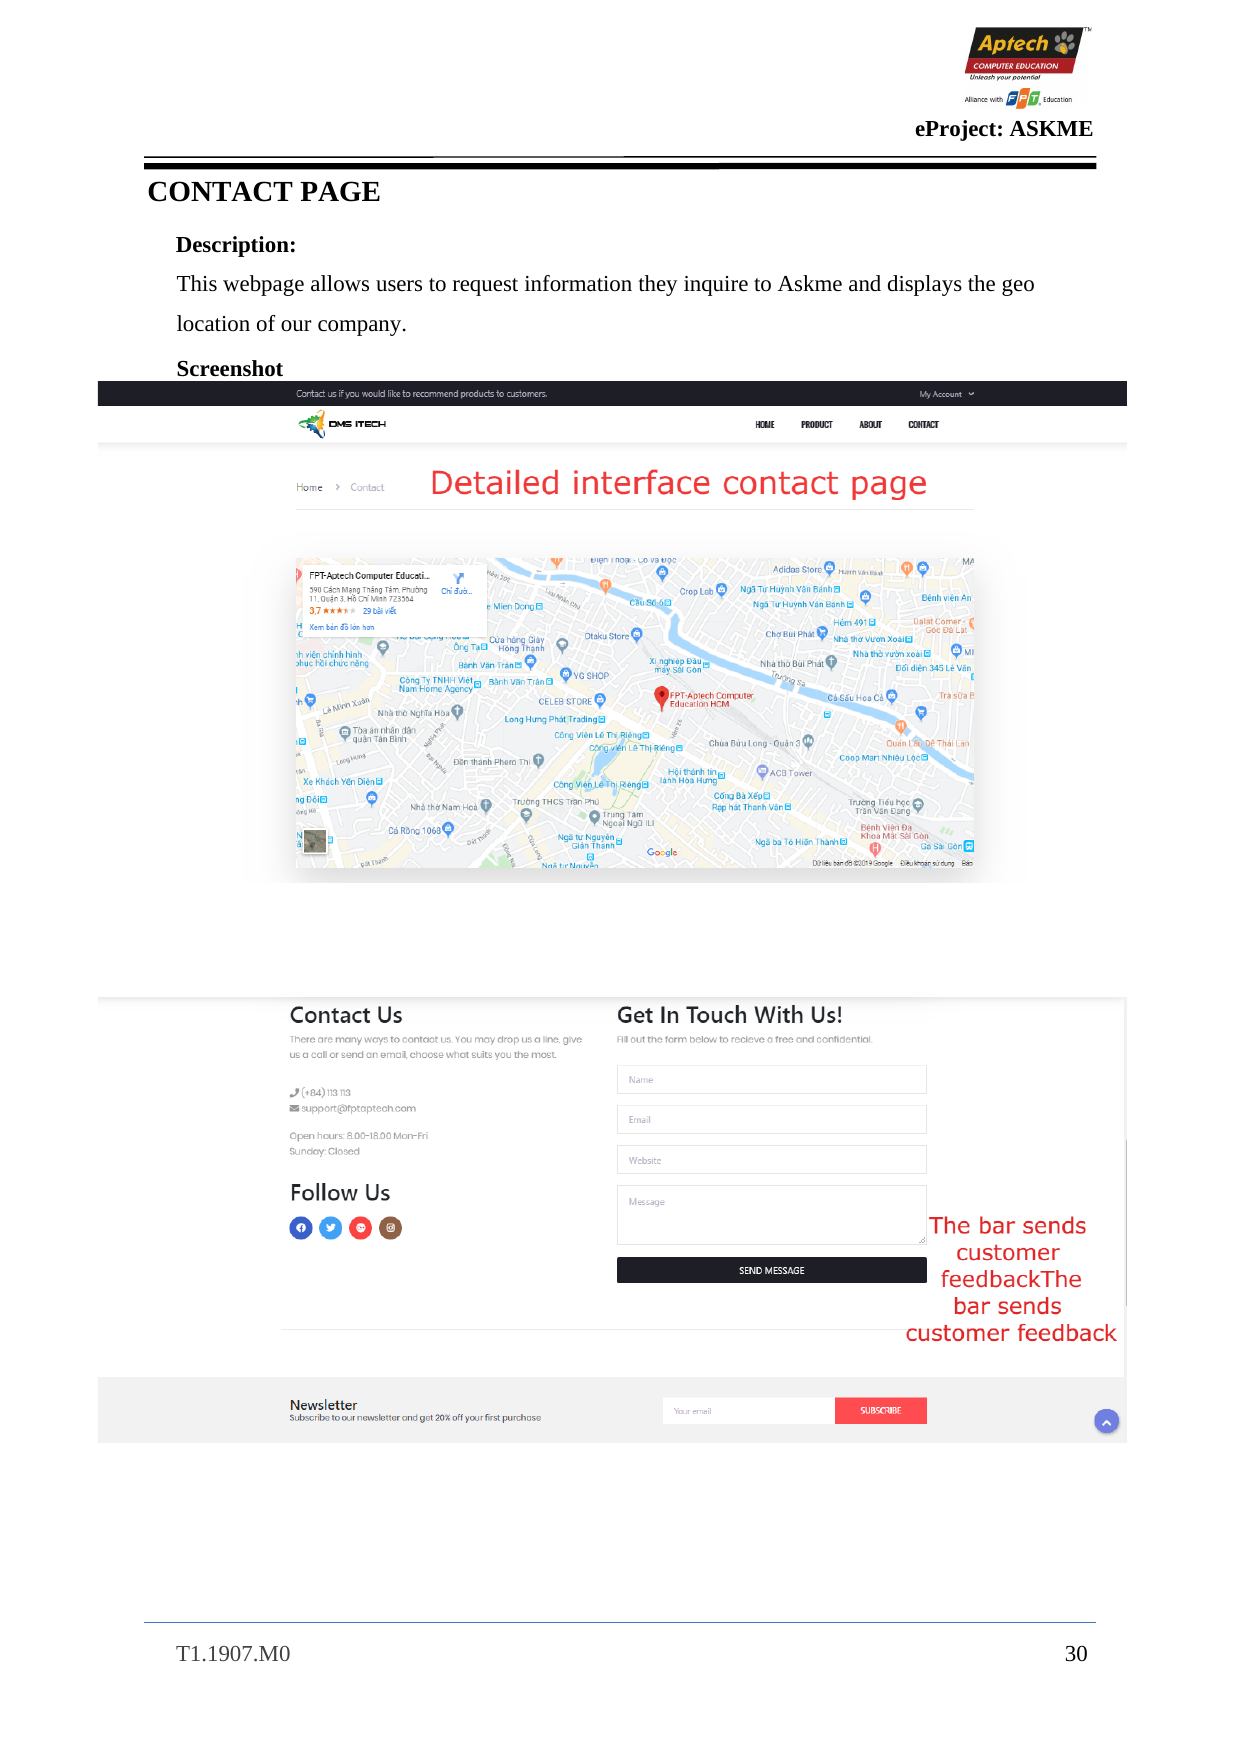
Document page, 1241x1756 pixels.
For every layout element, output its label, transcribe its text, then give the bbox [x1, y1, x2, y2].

picture [964, 27, 1092, 109]
picture [97, 381, 1127, 883]
text Description: [176, 231, 1128, 257]
text This webpage allows users to request information they inquire to Askme and displays the geo location of our company. [176, 270, 1103, 336]
subtitle CONTACT PAGE [147, 174, 1128, 207]
text Screenshot [176, 355, 1128, 382]
picture [97, 997, 1127, 1443]
